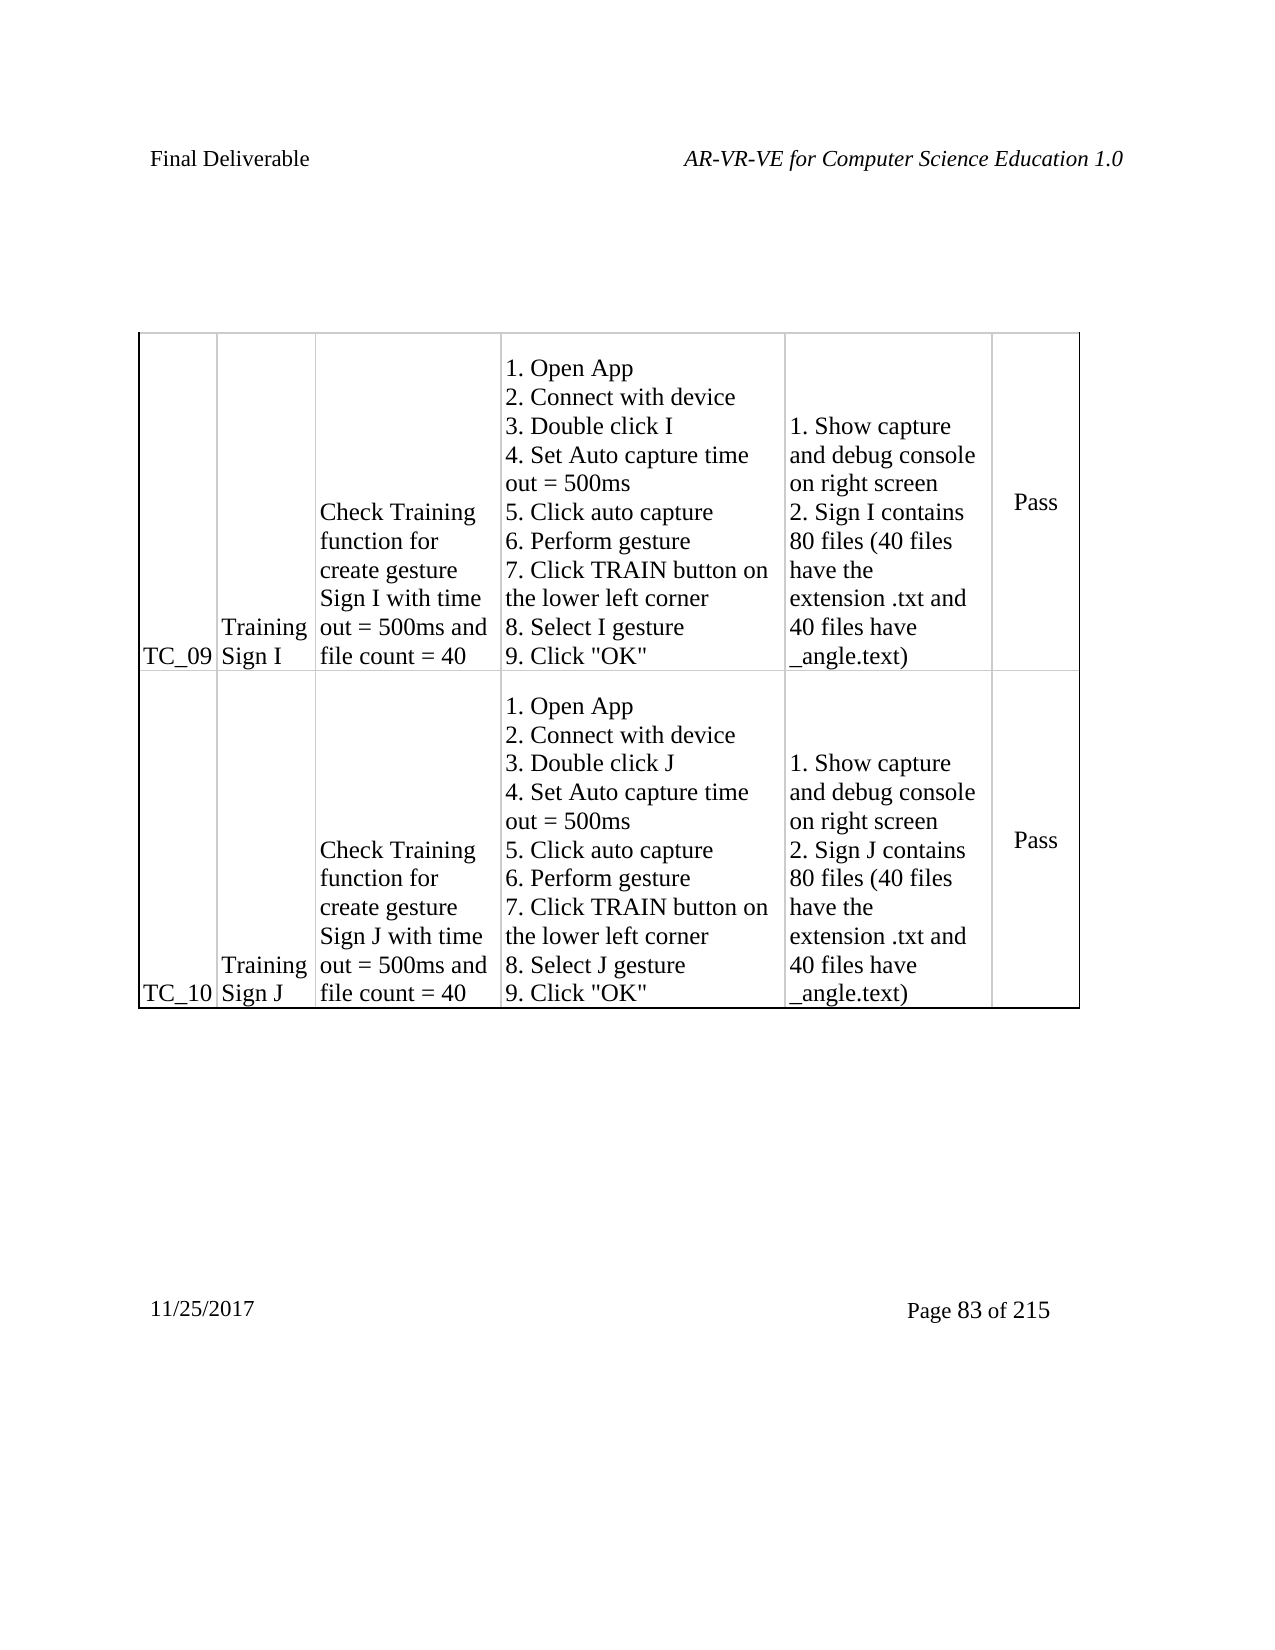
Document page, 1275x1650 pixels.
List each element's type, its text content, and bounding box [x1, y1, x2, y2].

table_cell TC_10 [140, 671, 216, 1007]
table_cell 1. Show capture and debug console on right screen 2. Sign J contains 80 files (40 files have the extension .txt and 40 files have _angle.text) [786, 671, 991, 1007]
table_cell Check Training function for create gesture Sign J with time out = 500ms and file count = 40 [316, 671, 500, 1007]
table_cell Training Sign J [218, 671, 315, 1007]
table_cell Pass [993, 334, 1079, 670]
table_cell Training Sign I [218, 334, 315, 670]
table_cell Check Training function for create gesture Sign I with time out = 500ms and file count = 40 [316, 334, 500, 670]
table_cell Pass [993, 671, 1079, 1007]
table_cell 1. Open App 2. Connect with device 3. Double click I 4. Set Auto capture time out = 500ms 5. Click auto capture 6. Perform gesture 7. Click TRAIN button on the lower left corner 8. Select I gesture 9. Click "OK" [502, 334, 784, 670]
table_cell TC_09 [140, 334, 216, 670]
table_cell 1. Show capture and debug console on right screen 2. Sign I contains 80 files (40 files have the extension .txt and 40 files have _angle.text) [786, 334, 991, 670]
table_cell 1. Open App 2. Connect with device 3. Double click J 4. Set Auto capture time out = 500ms 5. Click auto capture 6. Perform gesture 7. Click TRAIN button on the lower left corner 8. Select J gesture 9. Click "OK" [502, 671, 784, 1007]
